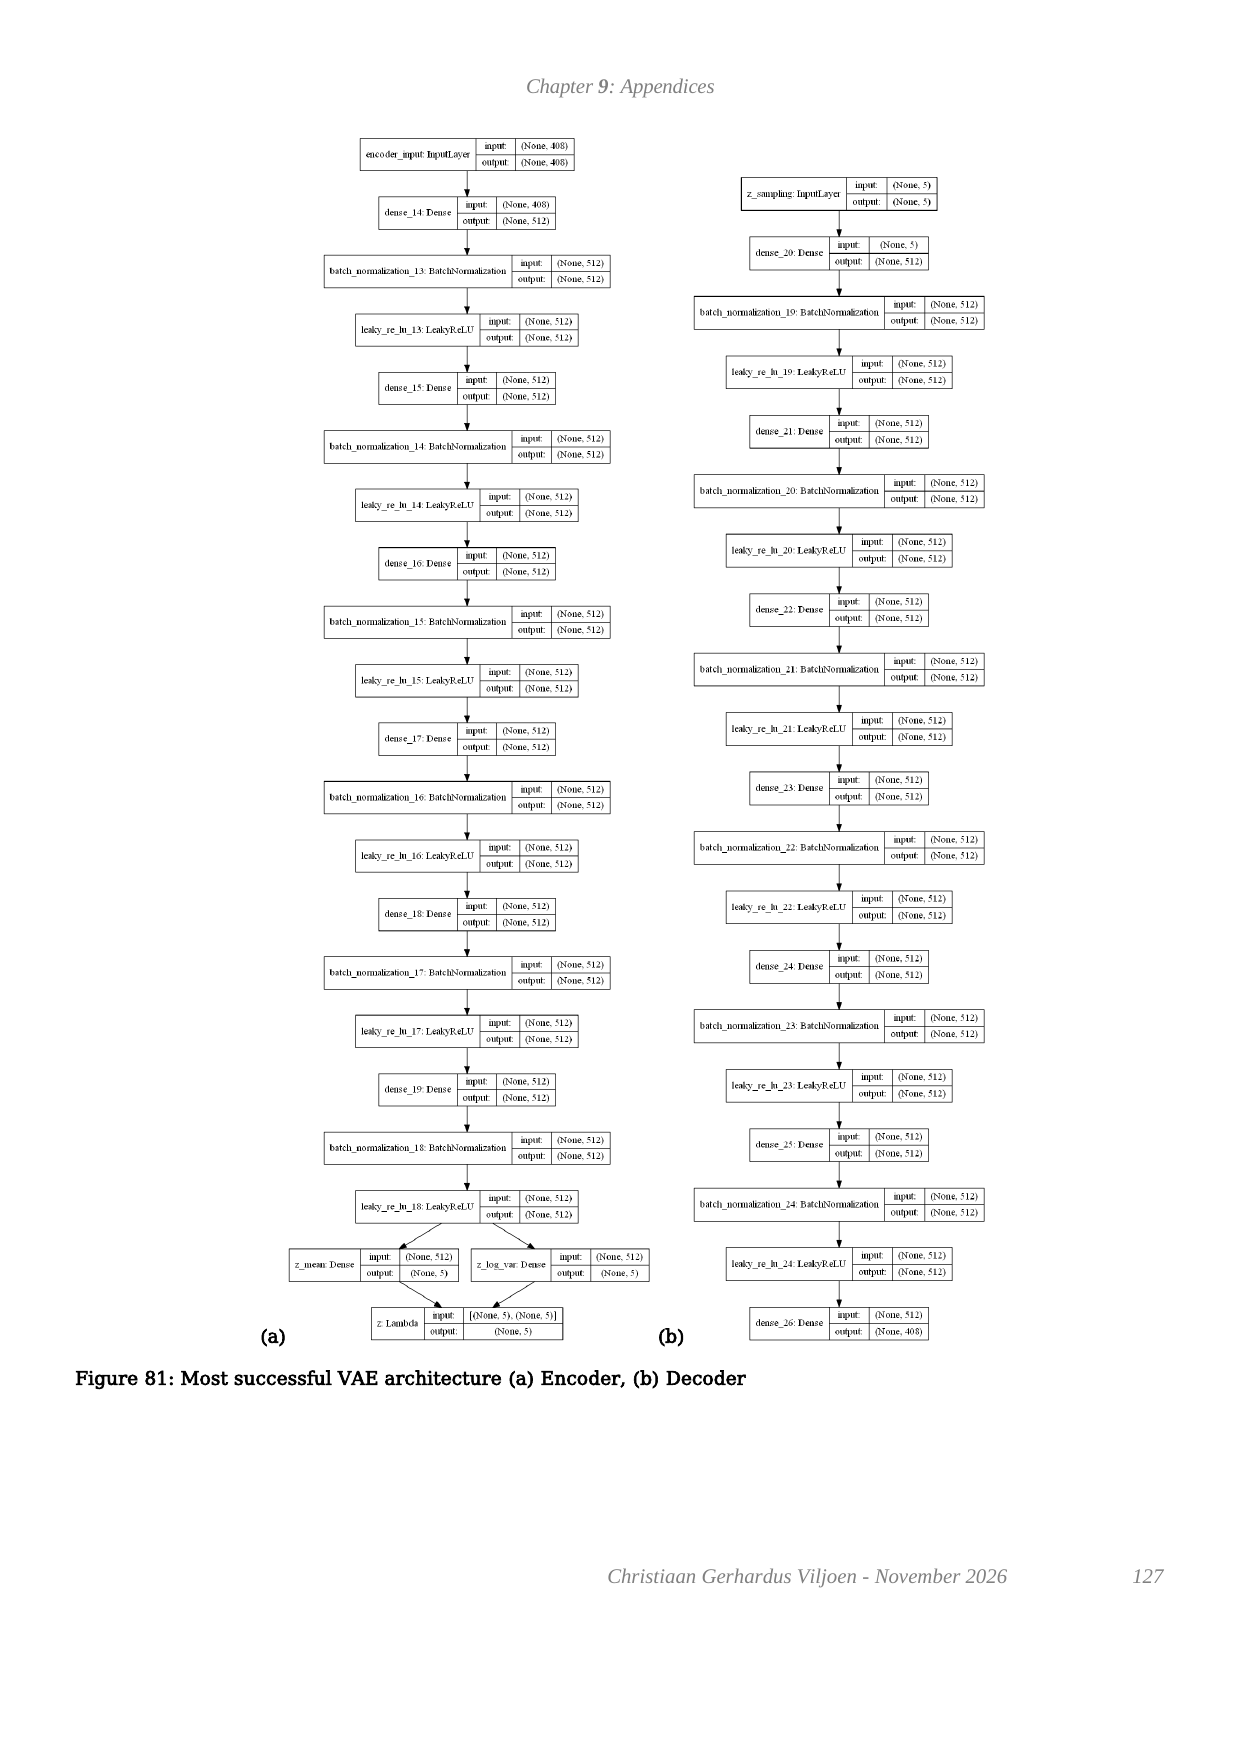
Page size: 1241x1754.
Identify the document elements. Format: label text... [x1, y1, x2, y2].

text Figure 81: Most successful VAE architecture (a) Encoder, (b) Decoder [75, 1366, 1165, 1389]
picture [691, 175, 987, 1343]
picture [286, 135, 652, 1343]
